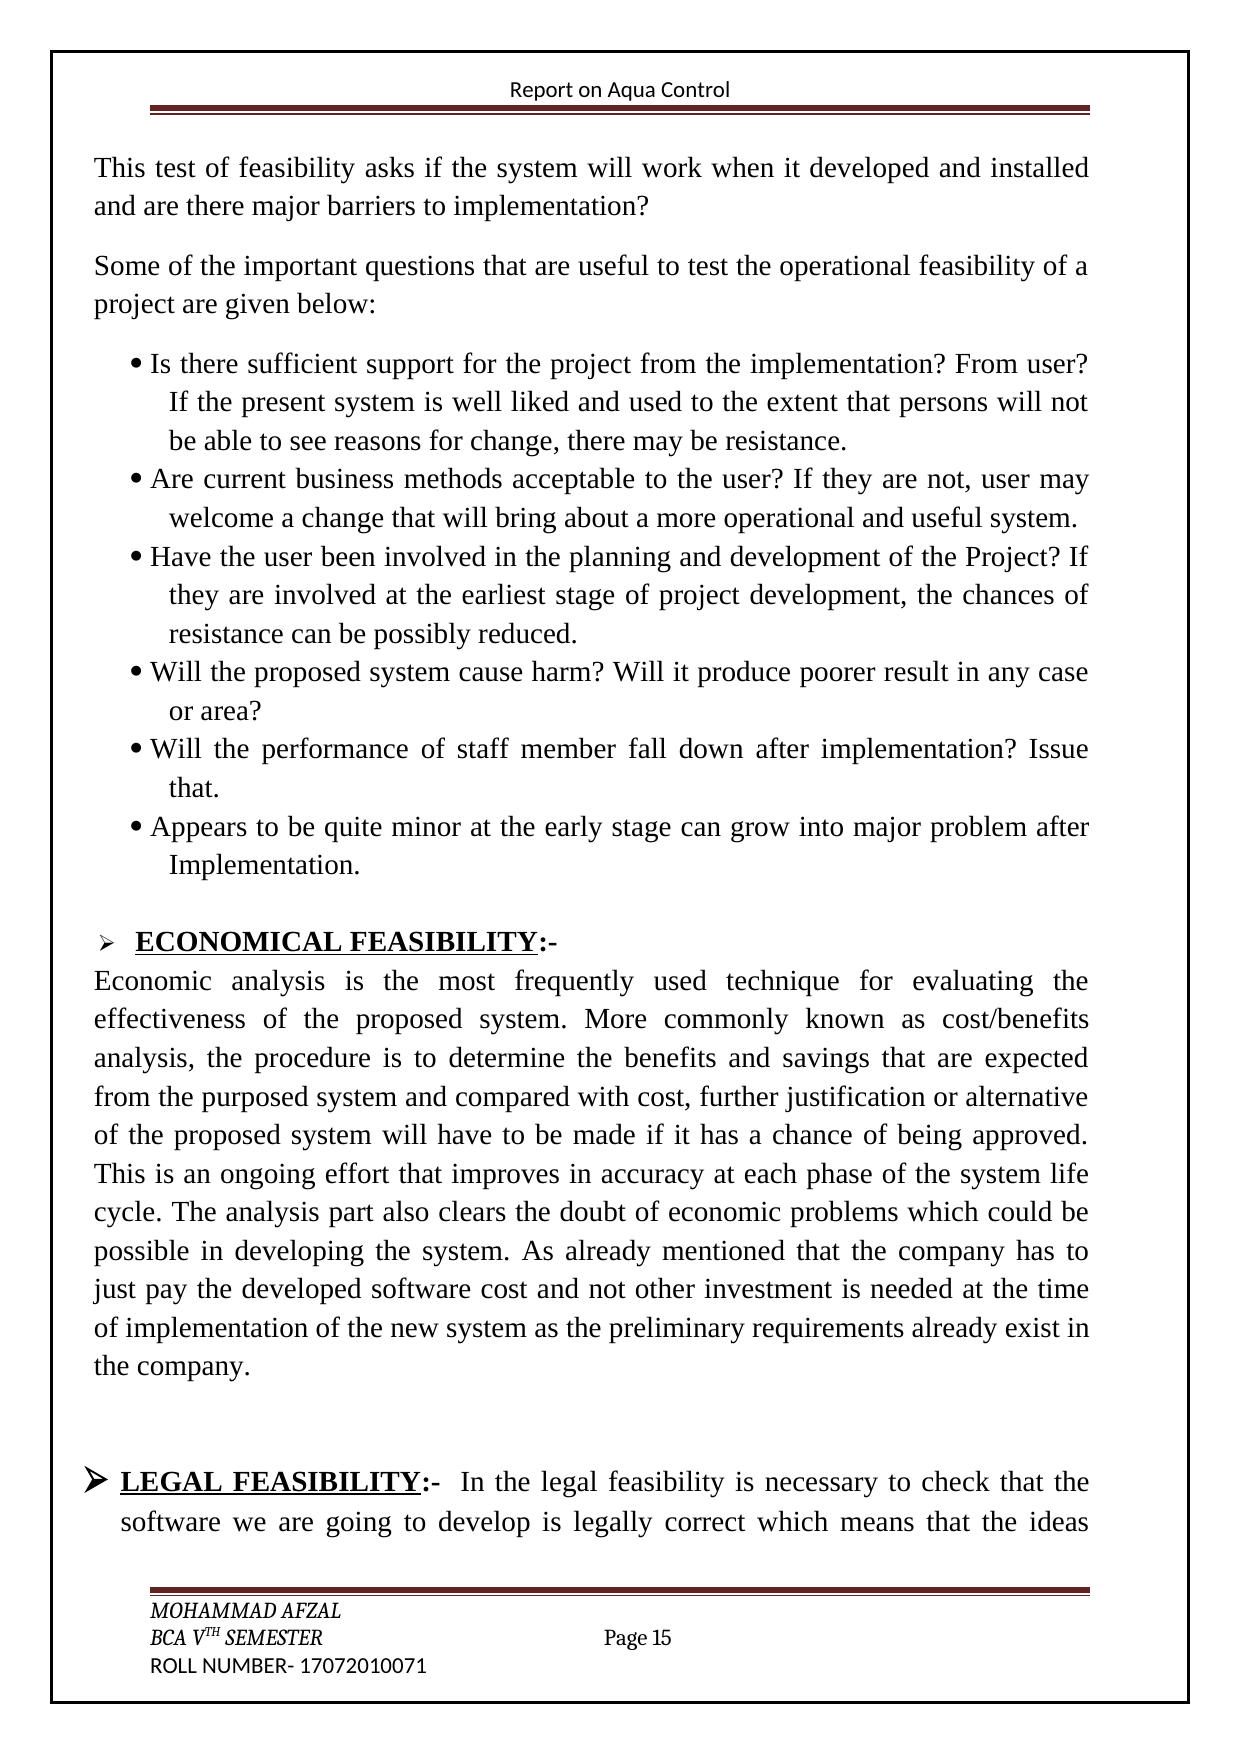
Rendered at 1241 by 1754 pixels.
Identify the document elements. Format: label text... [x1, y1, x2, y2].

list Is there sufficient support for the project from the implementation? From user? If the present system is well liked and used to the extent that persons will not be able to see reasons for change, there may be resistance. [131, 346, 1090, 457]
text Some of the important questions that are useful to test the operational feasibility of a project are given below: [94, 248, 1090, 320]
list Economic analysis is the most frequently used technique for evaluating the effectiveness of the proposed system. More commonly known as cost/benefits analysis, the procedure is to determine the benefits and savings that are expected from the purposed system and compared with cost, further justification or alternative of the proposed system will have to be made if it has a chance of being approved. This is an ongoing effort that improves in accuracy at each phase of the system life cycle. The analysis part also clears the doubt of economic problems which could be possible in developing the system. As already mentioned that the company has to just pay the developed software cost and not other investment is needed at the time of implementation of the new system as the preliminary requirements already exist in the company. [94, 963, 1090, 1382]
list Are current business methods acceptable to the user? If they are not, user may welcome a change that will bring about a more operational and useful system. [131, 462, 1090, 534]
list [83, 1464, 1090, 1537]
list Will the proposed system cause harm? Will it produce poorer result in any case or area? [131, 654, 1090, 727]
list Will the performance of staff member fall down after implementation? Issue that. [131, 732, 1090, 804]
list ECONOMICAL FEASIBILITY:- [98, 924, 1090, 958]
list Appears to be quite minor at the early stage can grow into major problem after Implementation. [131, 809, 1090, 881]
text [94, 150, 1090, 222]
list Have the user been involved in the planning and development of the Project? If they are involved at the earliest stage of project development, the chances of resistance can be possibly reduced. [131, 539, 1090, 649]
